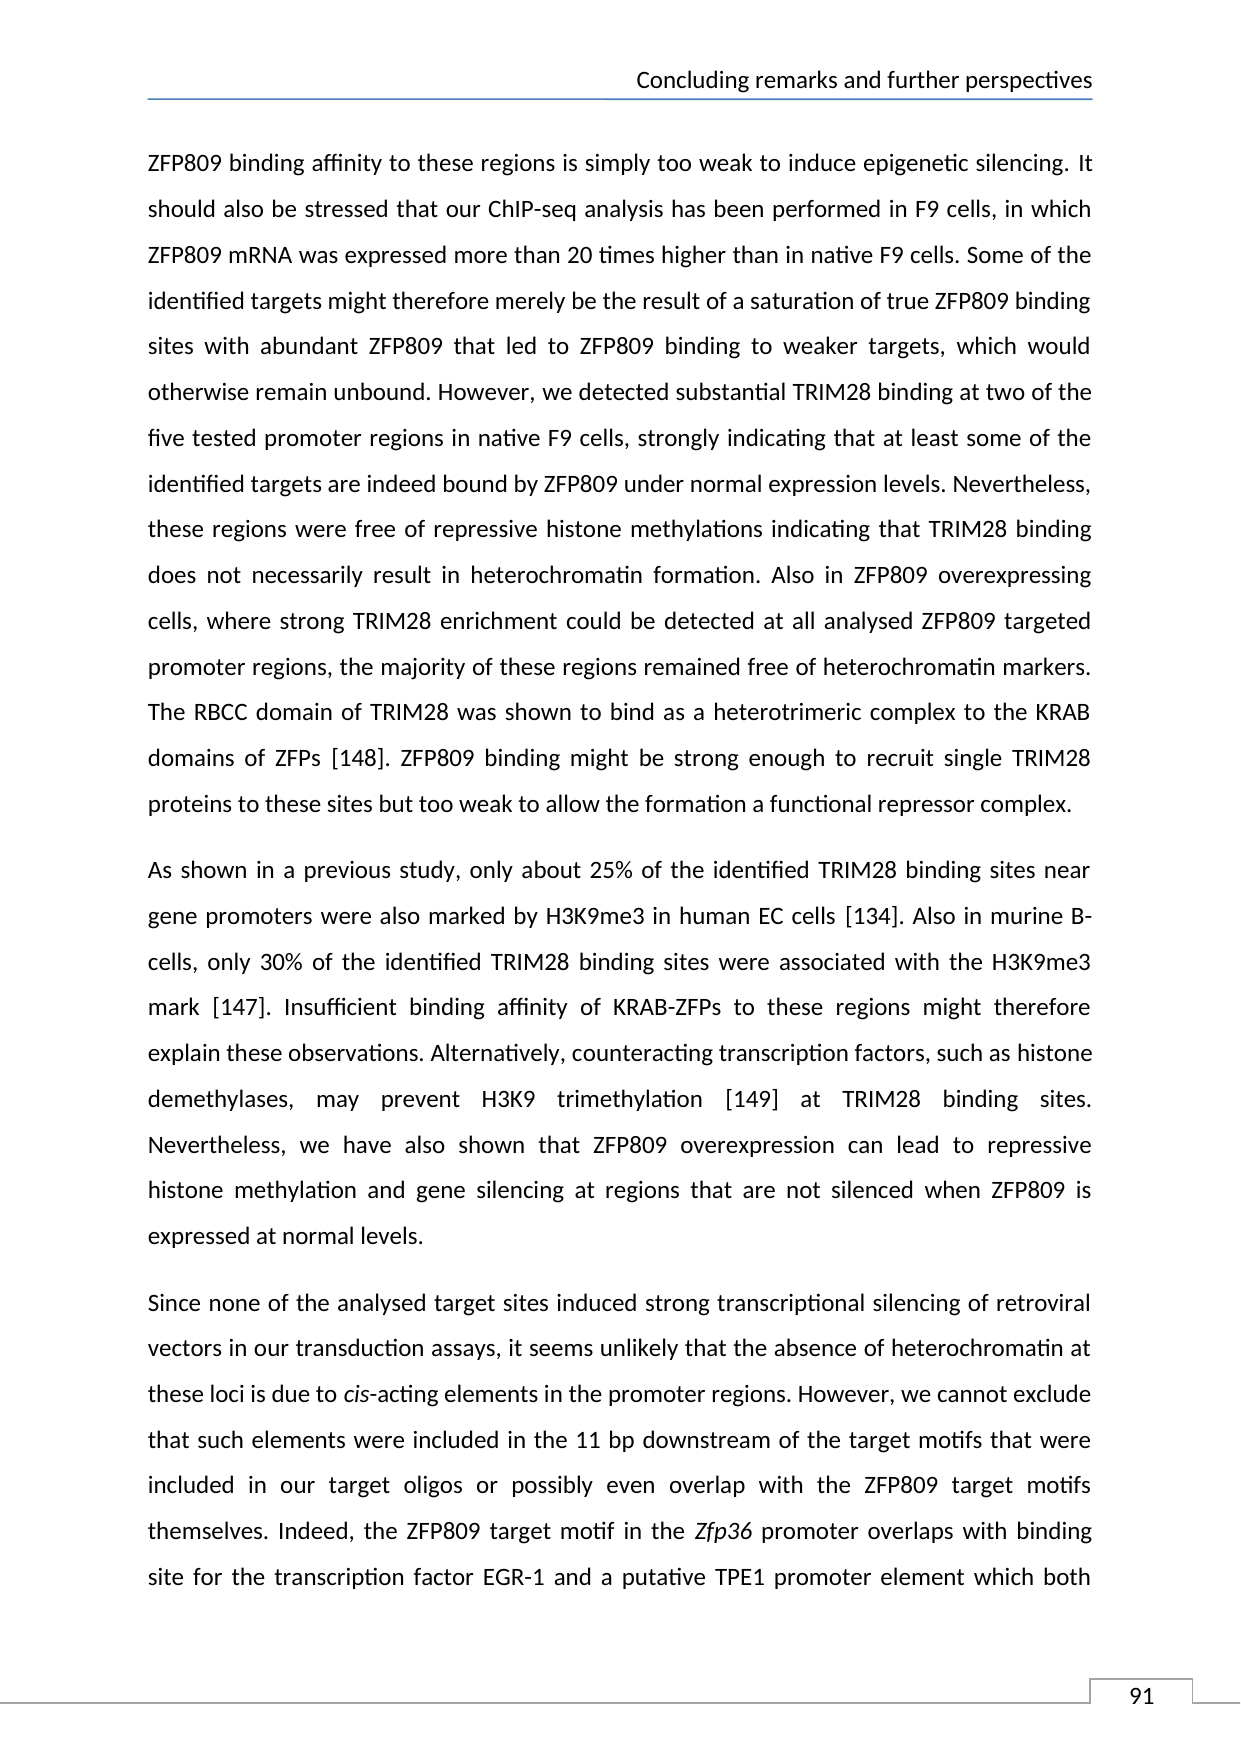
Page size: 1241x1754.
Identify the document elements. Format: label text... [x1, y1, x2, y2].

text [148, 1287, 1093, 1592]
text As shown in a previous study, only about 25% of the identified TRIM28 binding sites near gene promoters were also marked by H3K9me3 in human EC cells [134]. Also in murine B-cells, only 30% of the identified TRIM28 binding sites were associated with the H3K9me3 mark [147]. Insufficient binding affinity of KRAB-ZFPs to these regions might therefore explain these observations. Alternatively, counteracting transcription factors, such as histone demethylases, may prevent H3K9 trimethylation [149] at TRIM28 binding sites. Nevertheless, we have also shown that ZFP809 overexpression can lead to repressive histone methylation and gene silencing at regions that are not silenced when ZFP809 is expressed at normal levels. [148, 854, 1093, 1251]
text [148, 148, 1093, 818]
